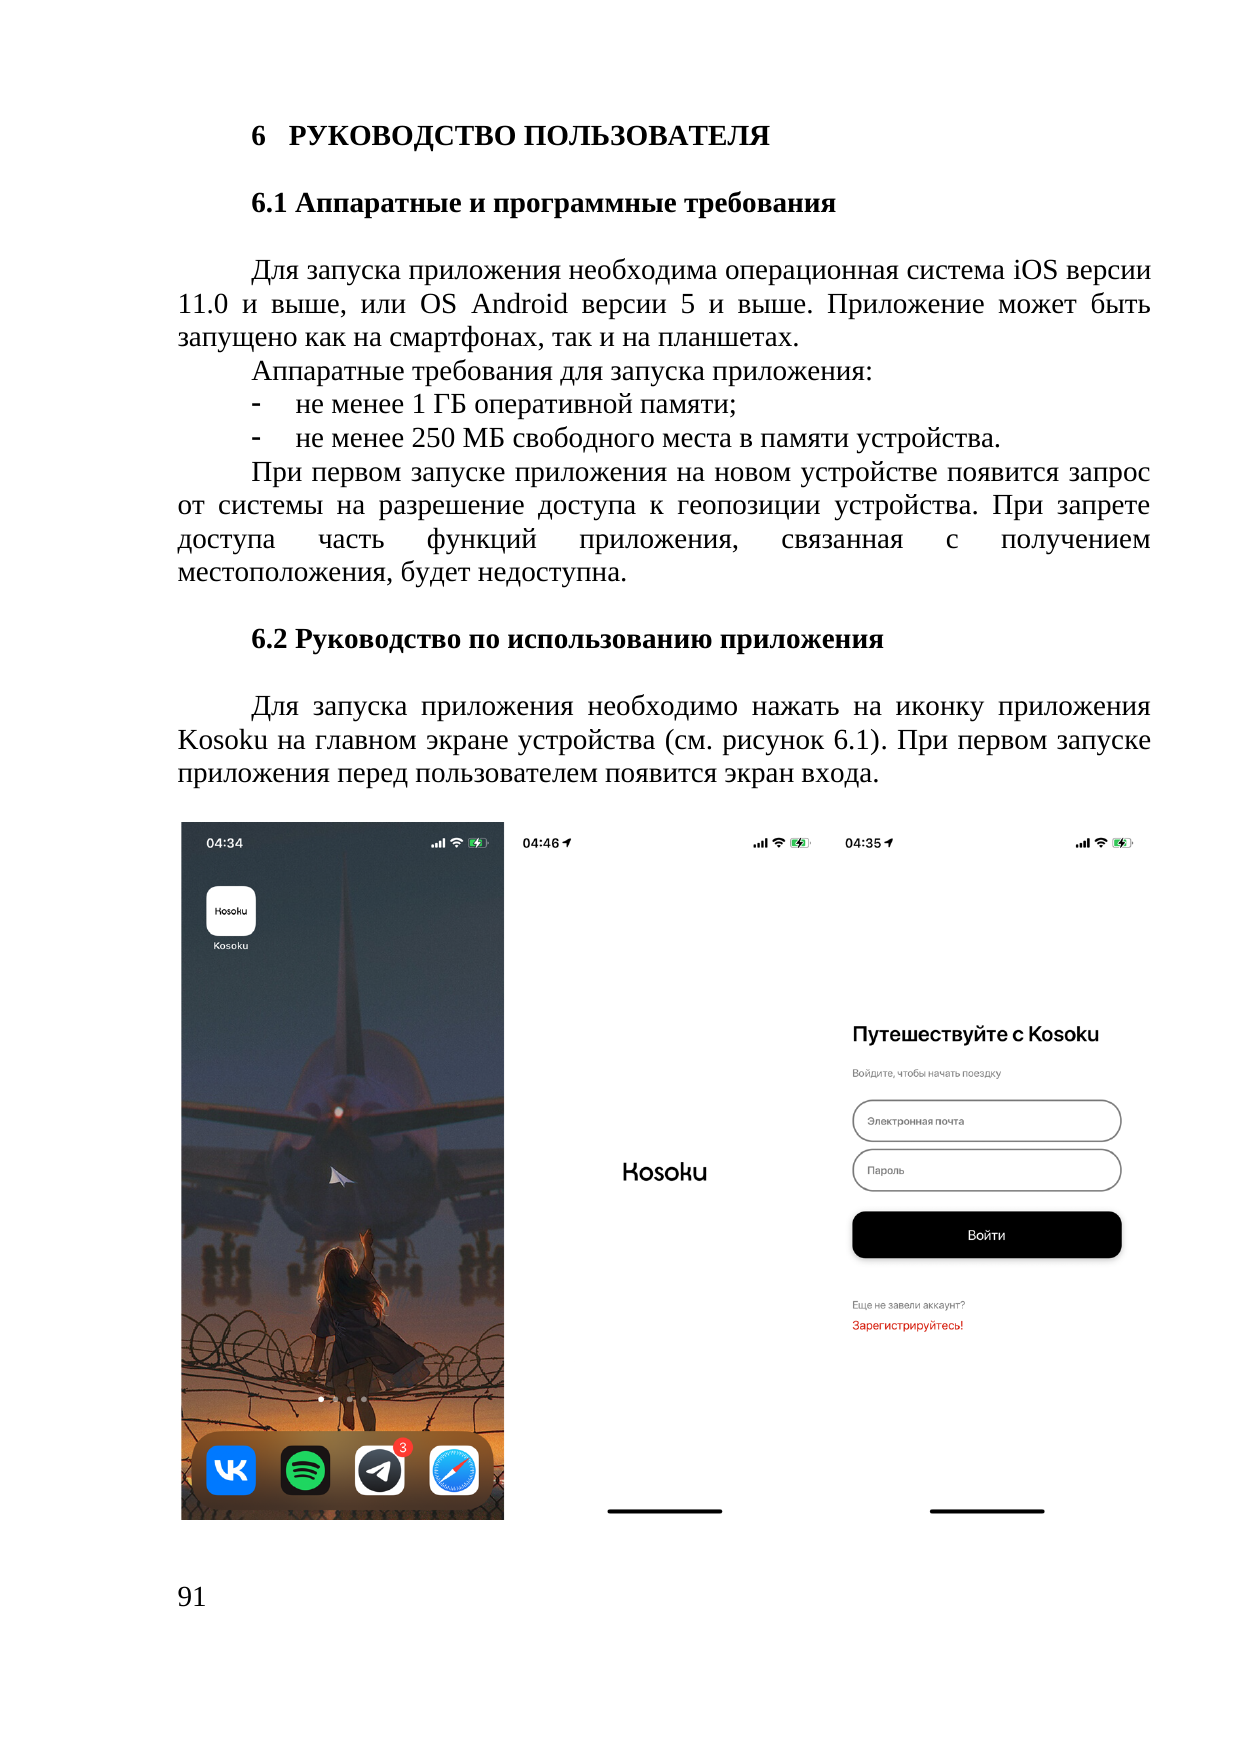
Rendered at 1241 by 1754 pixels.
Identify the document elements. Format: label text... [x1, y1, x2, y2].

picture [181, 822, 1148, 1520]
list не менее 250 МБ свободного места в памяти устройства. [177, 420, 1152, 454]
text 6.2 Руководство по использованию приложения [177, 621, 1152, 655]
text Для запуска приложения необходимо нажать на иконку приложения Kosoku на главном экране устройства (см. рисунок 6.1). При первом запуске приложения перед пользователем появится экран входа. [177, 688, 1152, 789]
list РУКОВОДСТВО ПОЛЬЗОВАТЕЛЯ [251, 118, 1152, 152]
text 6.1 Аппаратные и программные требования [177, 185, 1152, 219]
text Для запуска приложения необходима операционная система iOS версии 11.0 и выше, или OS Android версии 5 и выше. Приложение может быть запущено как на смартфонах, так и на планшетах. [177, 252, 1152, 353]
list не менее 1 ГБ оперативной памяти; [177, 386, 1152, 420]
text Аппаратные требования для запуска приложения: [177, 353, 1152, 386]
text При первом запуске приложения на новом устройстве появится запрос от системы на разрешение доступа к геопозиции устройства. При запрете доступа часть функций приложения, связанная с получением местоположения, будет недоступна. [177, 454, 1152, 588]
